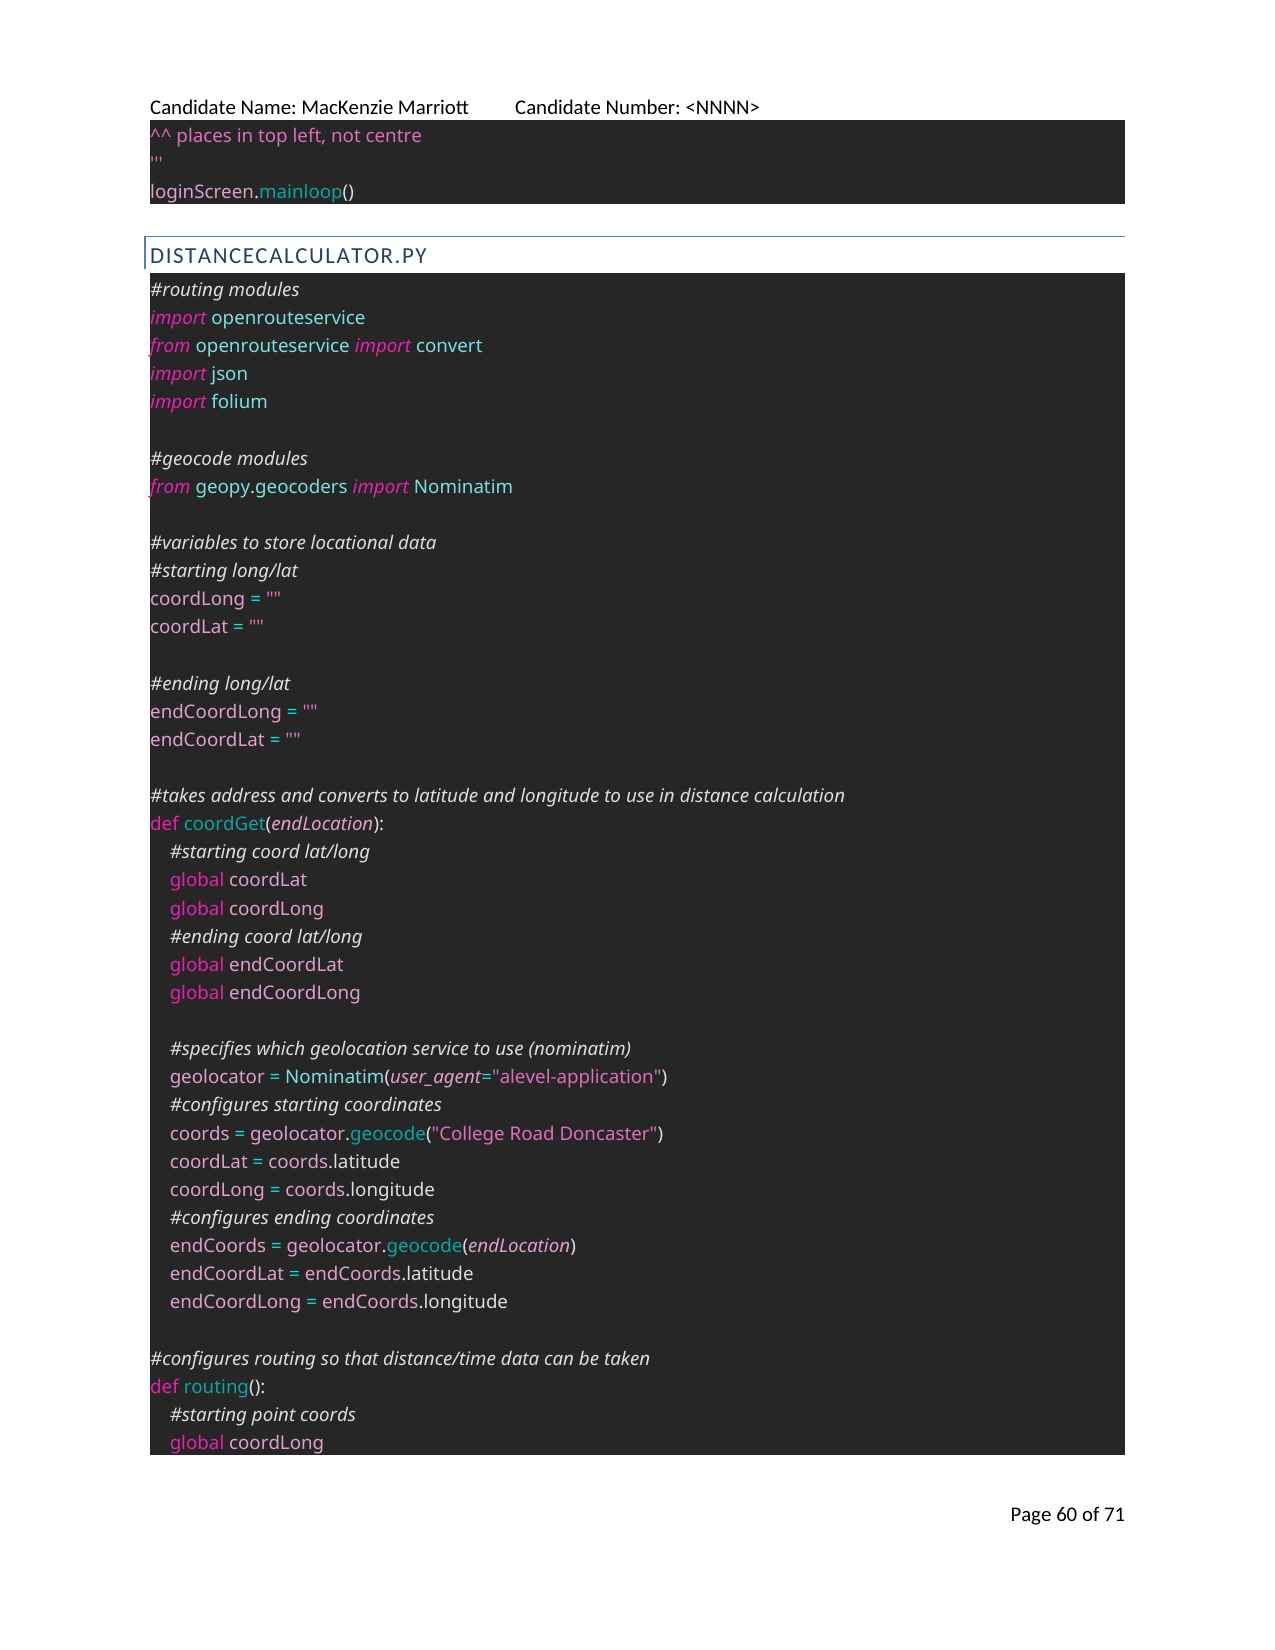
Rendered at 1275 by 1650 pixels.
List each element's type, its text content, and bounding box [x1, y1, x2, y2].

text endCoordLong = endCoords.longitude [150, 1286, 1125, 1314]
subtitle distanceCalculator.py [146, 237, 1125, 269]
text coordLong = "" [150, 583, 1125, 611]
text #variables to store locational data [150, 527, 1125, 555]
text global endCoordLat [150, 948, 1125, 977]
text #specifies which geolocation service to use (nominatim) [150, 1033, 1125, 1061]
text loginScreen.mainloop() [150, 176, 1125, 204]
text #ending long/lat [150, 667, 1125, 695]
text coordLong = coords.longitude [150, 1173, 1125, 1202]
text global coordLong [150, 1427, 1125, 1455]
text global coordLong [150, 892, 1125, 920]
text endCoords = geolocator.geocode(endLocation) [150, 1230, 1125, 1258]
text import folium [150, 386, 1125, 414]
text from openrouteservice import convert [150, 330, 1125, 358]
text ''' [150, 148, 1125, 176]
text from geopy.geocoders import Nominatim [150, 470, 1125, 498]
text #takes address and converts to latitude and longitude to use in distance calculation [150, 780, 1125, 808]
text #starting long/lat [150, 555, 1125, 583]
text coords = geolocator.geocode("College Road Doncaster") [150, 1117, 1125, 1145]
text global coordLat [150, 864, 1125, 892]
text #configures ending coordinates [150, 1202, 1125, 1230]
text #configures routing so that distance/time data can be taken [150, 1342, 1125, 1370]
text #starting coord lat/long [150, 836, 1125, 864]
text ^^ places in top left, not centre [150, 120, 1125, 148]
text def coordGet(endLocation): [150, 808, 1125, 836]
text def routing(): [150, 1370, 1125, 1398]
text #routing modules [150, 273, 1125, 302]
text geolocator = Nominatim(user_agent="alevel-application") [150, 1061, 1125, 1089]
text #geocode modules [150, 442, 1125, 470]
text coordLat = coords.latitude [150, 1145, 1125, 1173]
text import openrouteservice [150, 302, 1125, 330]
text endCoordLat = endCoords.latitude [150, 1258, 1125, 1286]
text endCoordLong = "" [150, 695, 1125, 723]
text #starting point coords [150, 1398, 1125, 1427]
text #configures starting coordinates [150, 1089, 1125, 1117]
text coordLat = "" [150, 611, 1125, 639]
text global endCoordLong [150, 977, 1125, 1005]
text #ending coord lat/long [150, 920, 1125, 948]
text import json [150, 358, 1125, 386]
text endCoordLat = "" [150, 723, 1125, 752]
